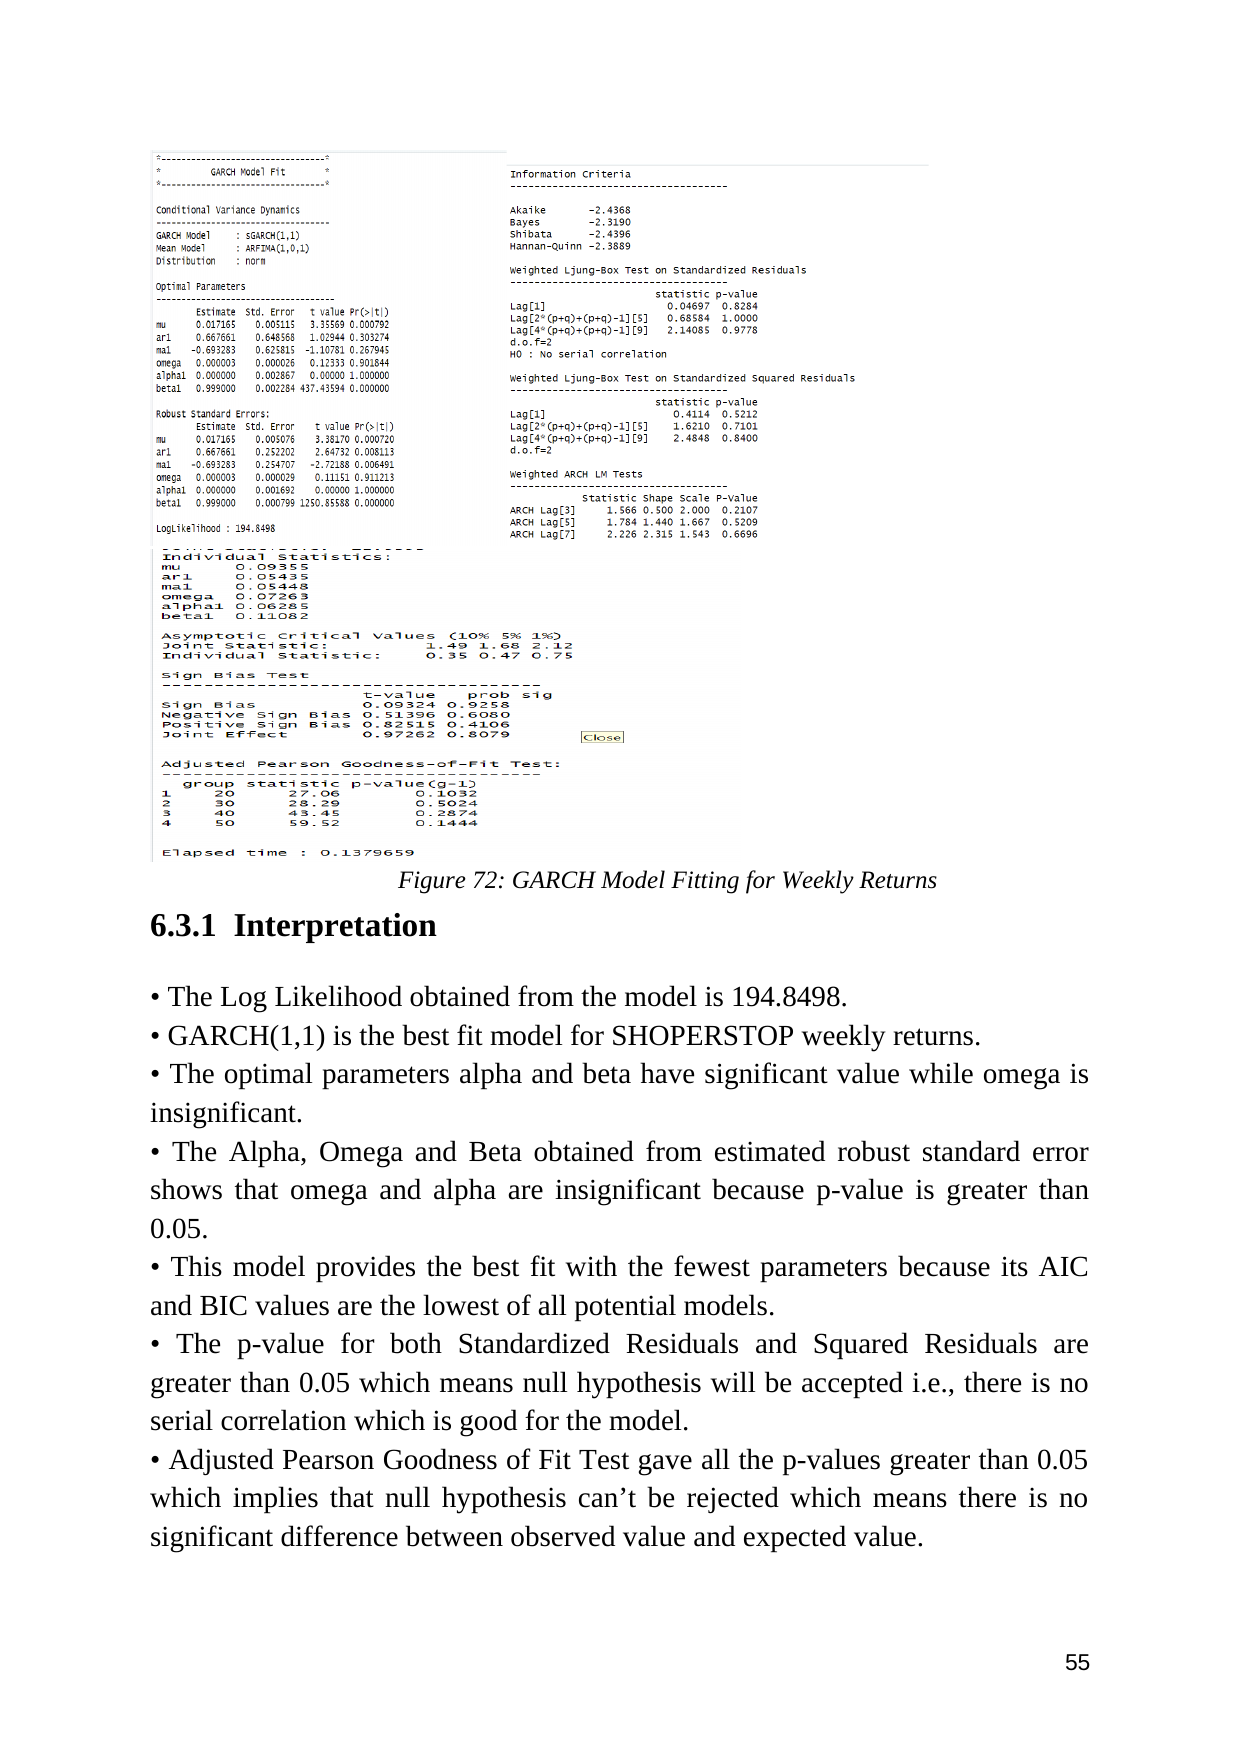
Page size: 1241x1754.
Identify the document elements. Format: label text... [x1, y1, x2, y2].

text Figure 72: GARCH Model Fitting for Weekly Returns [150, 865, 1076, 894]
text • GARCH(1,1) is the best fit model for SHOPERSTOP weekly returns. [150, 1018, 1090, 1052]
text • This model provides the best fit with the fewest parameters because its AIC and BIC values are the lowest of all potential models. [150, 1249, 1090, 1321]
picture [150, 549, 741, 862]
text • Adjusted Pearson Goodness of Fit Test gave all the p-values greater than 0.05 which implies that null hypothesis can’t be rejected which means there is no significant difference between observed value and expected value. [150, 1442, 1090, 1553]
text • The Alpha, Omega and Beta obtained from estimated robust standard error shows that omega and alpha are insignificant because p-value is greater than 0.05. [150, 1134, 1090, 1244]
subtitle 6.3.1 Interpretation [150, 905, 1090, 943]
text • The optimal parameters alpha and beta have significant value while omega is insignificant. [150, 1057, 1090, 1129]
text • The Log Likelihood obtained from the model is 194.8498. [150, 979, 1090, 1013]
picture [150, 150, 929, 546]
text • The p-value for both Standardized Residuals and Squared Residuals are greater than 0.05 which means null hypothesis will be accepted i.e., there is no serial correlation which is good for the model. [150, 1326, 1090, 1437]
